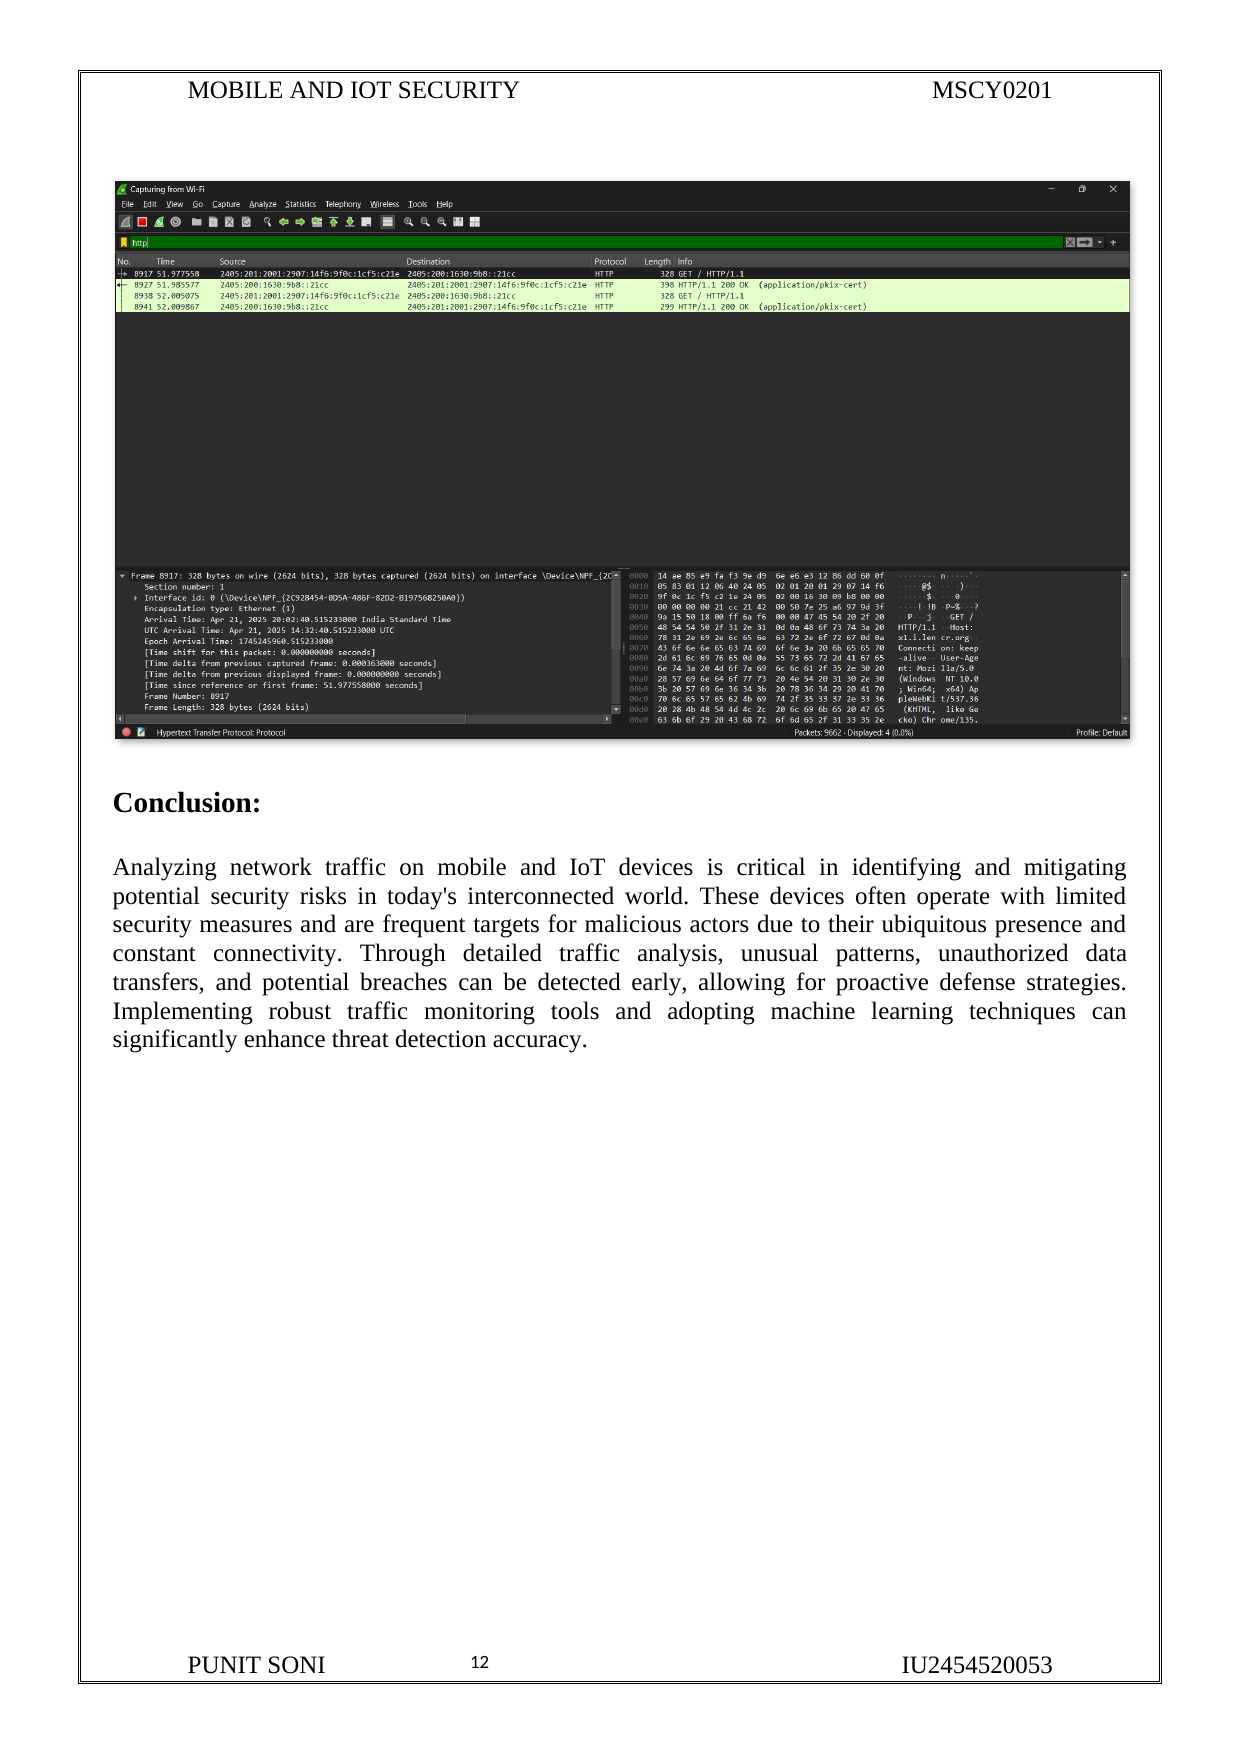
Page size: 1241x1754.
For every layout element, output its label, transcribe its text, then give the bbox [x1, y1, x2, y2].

text Conclusion: [112, 785, 1128, 818]
picture [115, 181, 1130, 739]
text Analyzing network traffic on mobile and IoT devices is critical in identifying and mitigating potential security risks in today's interconnected world. These devices often operate with limited security measures and are frequent targets for malicious actors due to their ubiquitous presence and constant connectivity. Through detailed traffic analysis, unusual patterns, unauthorized data transfers, and potential breaches can be detected early, allowing for proactive defense strategies. Implementing robust traffic monitoring tools and adopting machine learning techniques can significantly enhance threat detection accuracy. [112, 852, 1128, 1053]
